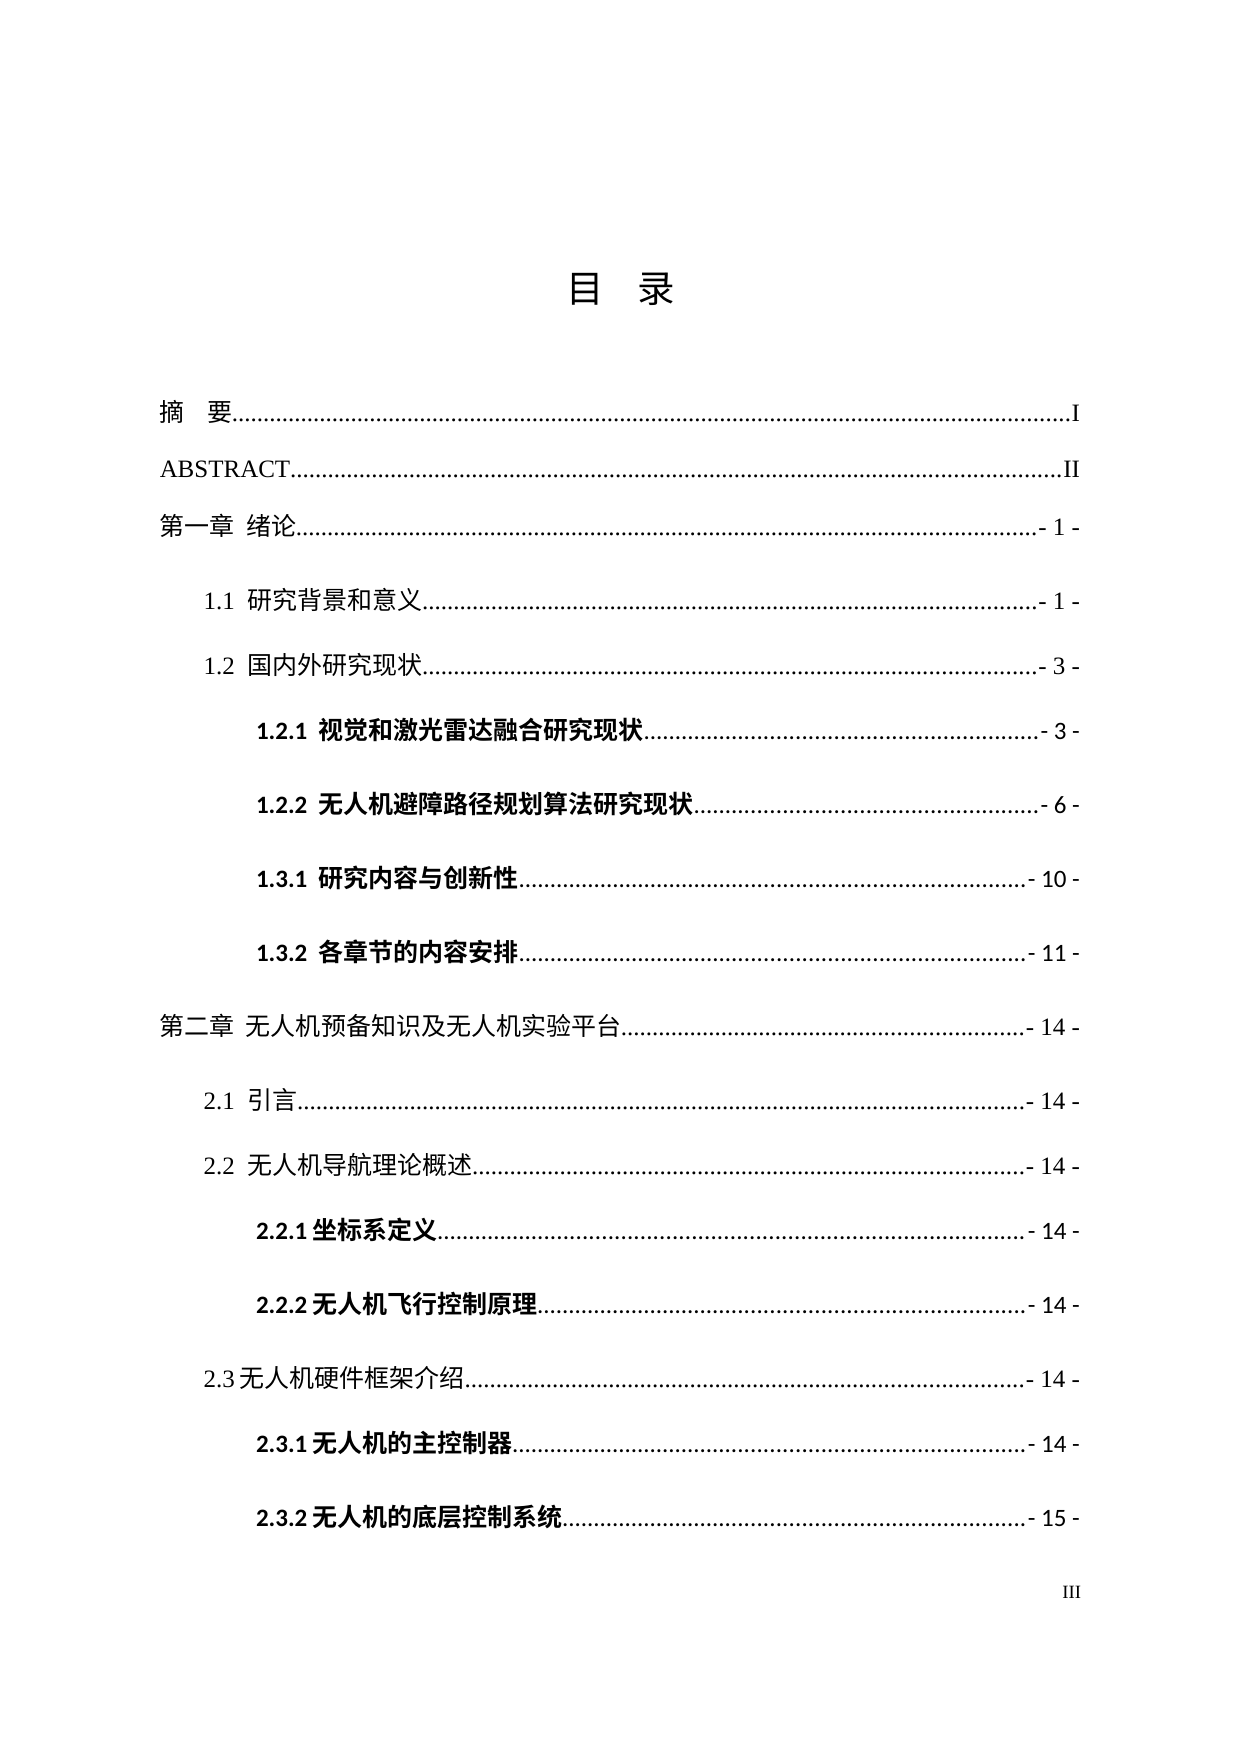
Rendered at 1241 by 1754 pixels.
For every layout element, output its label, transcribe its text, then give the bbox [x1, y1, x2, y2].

text 2.3.1无人机的主控制器 - 14 - [206, 1409, 1081, 1474]
text 摘 要 I [159, 378, 1081, 443]
text 2.2 无人机导航理论概述 - 14 - [203, 1131, 1081, 1196]
text 2.1 引言 - 14 - [203, 1066, 1081, 1131]
text 1.3.1 研究内容与创新性 - 10 - [206, 844, 1081, 909]
text 1.2.1 视觉和激光雷达融合研究现状 - 3 - [206, 696, 1081, 761]
text ABSTRACT II [159, 452, 1081, 485]
text 1.2 国内外研究现状 - 3 - [203, 631, 1081, 696]
text 1.1 研究背景和意义 - 1 - [203, 566, 1081, 631]
text 1.2.2 无人机避障路径规划算法研究现状 - 6 - [206, 770, 1081, 835]
text 2.2.2无人机飞行控制原理 - 14 - [206, 1270, 1081, 1335]
text 2.3.2无人机的底层控制系统 - 15 - [206, 1483, 1081, 1548]
text 1.3.2 各章节的内容安排 - 11 - [206, 918, 1081, 983]
text 2.2.1坐标系定义 - 14 - [206, 1196, 1081, 1261]
text 第二章 无人机预备知识及无人机实验平台 - 14 - [159, 992, 1081, 1057]
text 第一章 绪论 - 1 - [159, 492, 1081, 557]
text 目 录 [159, 253, 1081, 318]
text 2.3无人机硬件框架介绍 - 14 - [203, 1344, 1081, 1409]
